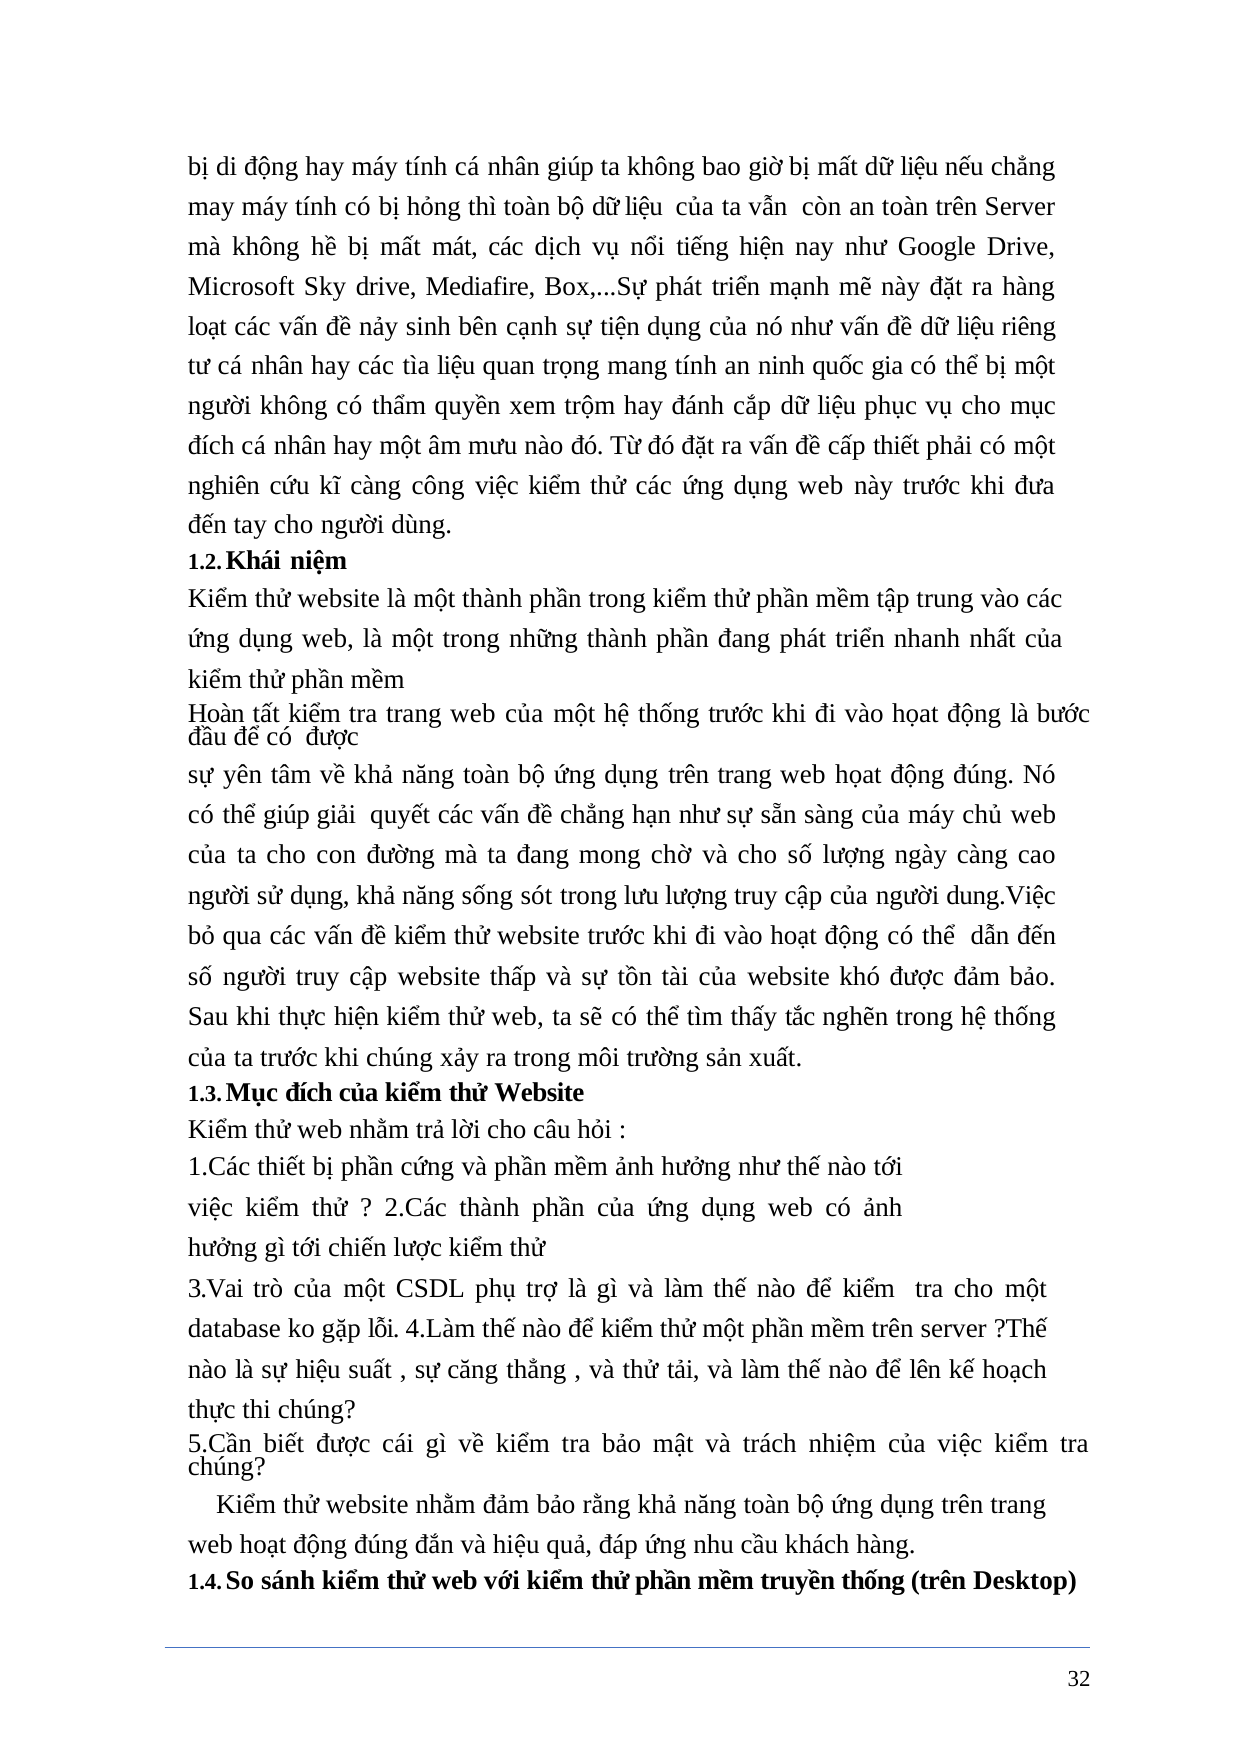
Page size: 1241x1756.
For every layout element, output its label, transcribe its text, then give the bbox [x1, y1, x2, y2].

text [188, 151, 1056, 540]
subtitle Khái niệm [188, 548, 1090, 575]
subtitle So sánh kiểm thử web với kiểm thử phần mềm truyền thống (trên Desktop) [188, 1569, 1090, 1595]
text  Kiểm thử website nhằm đảm bảo rằng khả năng toàn bộ ứng dụng trên trang web hoạt động đúng đắn và hiệu quả, đáp ứng nhu cầu khách hàng. [188, 1488, 1047, 1559]
text 5.Cần biết được cái gì về kiểm tra bảo mật và trách nhiệm của việc kiểm tra chúng? [188, 1434, 1090, 1480]
text sự yên tâm về khả năng toàn bộ ứng dụng trên trang web họat động đúng. Nó có thể giúp giải quyết các vấn đề chẳng hạn như sự sẵn sàng của máy chủ web của ta cho con đường mà ta đang mong chờ và cho số lượng ngày càng cao người sử dụng, khả năng sống sót trong lưu lượng truy cập của người dung.Việc bỏ qua các vấn đề kiểm thử website trước khi đi vào hoạt động có thể dẫn đến số người truy cập website thấp và sự tồn tài của website khó được đảm bảo. Sau khi thực hiện kiểm thử web, ta sẽ có thể tìm thấy tắc nghẽn trong hệ thống của ta trước khi chúng xảy ra trong môi trường sản xuất. [188, 758, 1056, 1072]
text Kiểm thử website là một thành phần trong kiểm thử phần mềm tập trung vào các ứng dụng web, là một trong những thành phần đang phát triển nhanh nhất của kiểm thử phần mềm [188, 582, 1064, 694]
text Hoàn tất kiểm tra trang web của một hệ thống trước khi đi vào họat động là bước đầu để có được [188, 703, 1090, 750]
text Kiểm thử web nhằm trả lời cho câu hỏi : [188, 1113, 1090, 1144]
text 3.Vai trò của một CSDL phụ trợ là gì và làm thế nào để kiểm tra cho một database ko gặp lỗi. 4.Làm thế nào để kiểm thử một phần mềm trên server ?Thế nào là sự hiệu suất , sự căng thẳng , và thử tải, và làm thế nào để lên kế hoạch thực thi chúng? [188, 1272, 1047, 1424]
subtitle Mục đích của kiểm thử Website [188, 1081, 1090, 1106]
text 1.Các thiết bị phần cứng và phần mềm ảnh hưởng như thế nào tới việc kiểm thử ? 2.Các thành phần của ứng dụng web có ảnh hưởng gì tới chiến lược kiểm thử [188, 1151, 904, 1262]
